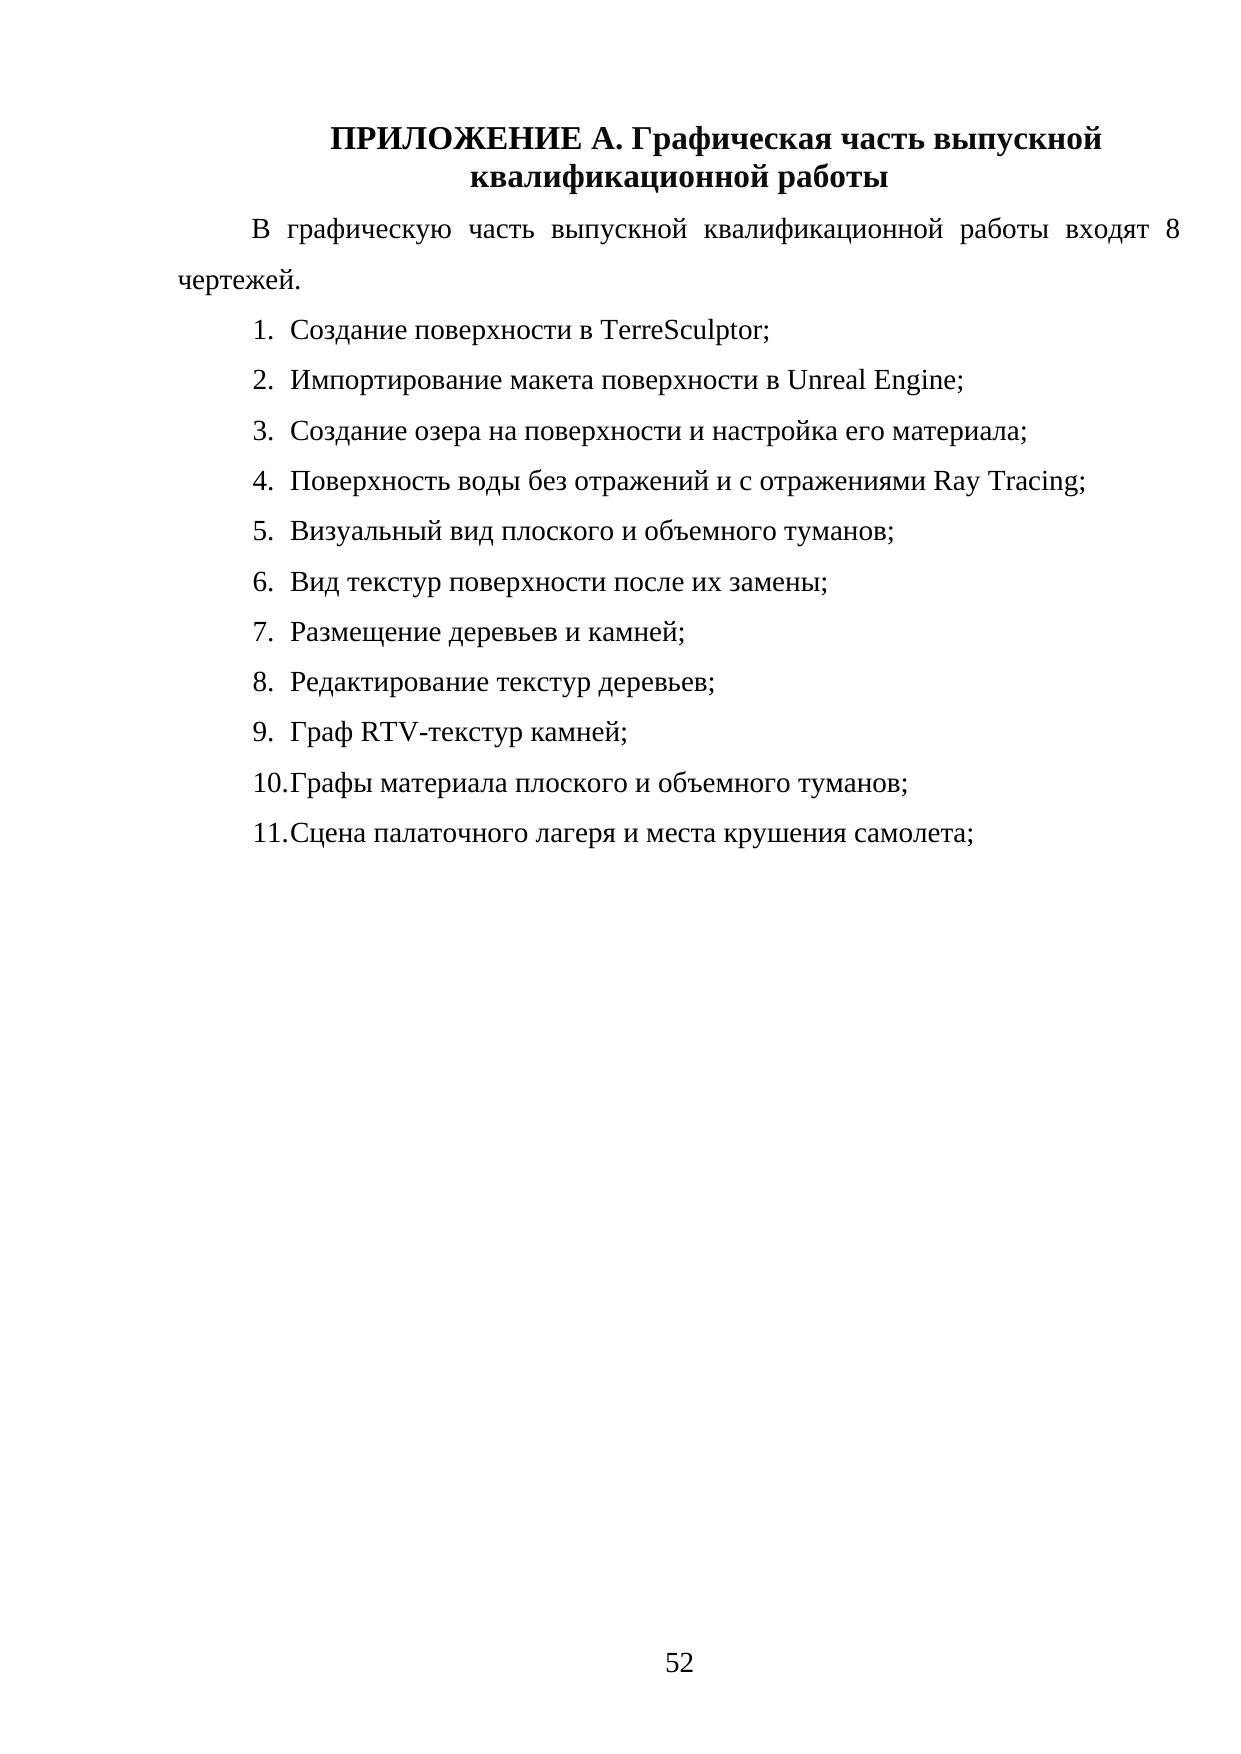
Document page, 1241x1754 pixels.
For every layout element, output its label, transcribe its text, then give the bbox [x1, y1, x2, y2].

list Создание поверхности в TerreSculptor; [252, 312, 1181, 346]
list Поверхность воды без отражений и с отражениями Ray Tracing; [252, 463, 1181, 497]
list Сцена палаточного лагеря и места крушения самолета; [252, 815, 1181, 849]
list Редактирование текстур деревьев; [252, 664, 1181, 698]
list Граф RTV-текстур камней; [252, 714, 1181, 748]
list Вид текстур поверхности после их замены; [252, 564, 1181, 597]
list Импортирование макета поверхности в Unreal Engine; [252, 362, 1181, 396]
list Создание озера на поверхности и настройка его материала; [252, 413, 1181, 446]
text ПРИЛОЖЕНИЕ А. Графическая часть выпускной квалификационной работы [177, 118, 1181, 195]
list Визуальный вид плоского и объемного туманов; [252, 513, 1181, 547]
list Графы материала плоского и объемного туманов; [252, 765, 1181, 798]
list Размещение деревьев и камней; [252, 614, 1181, 647]
text В графическую часть выпускной квалификационной работы входят 8 чертежей. [177, 211, 1181, 295]
